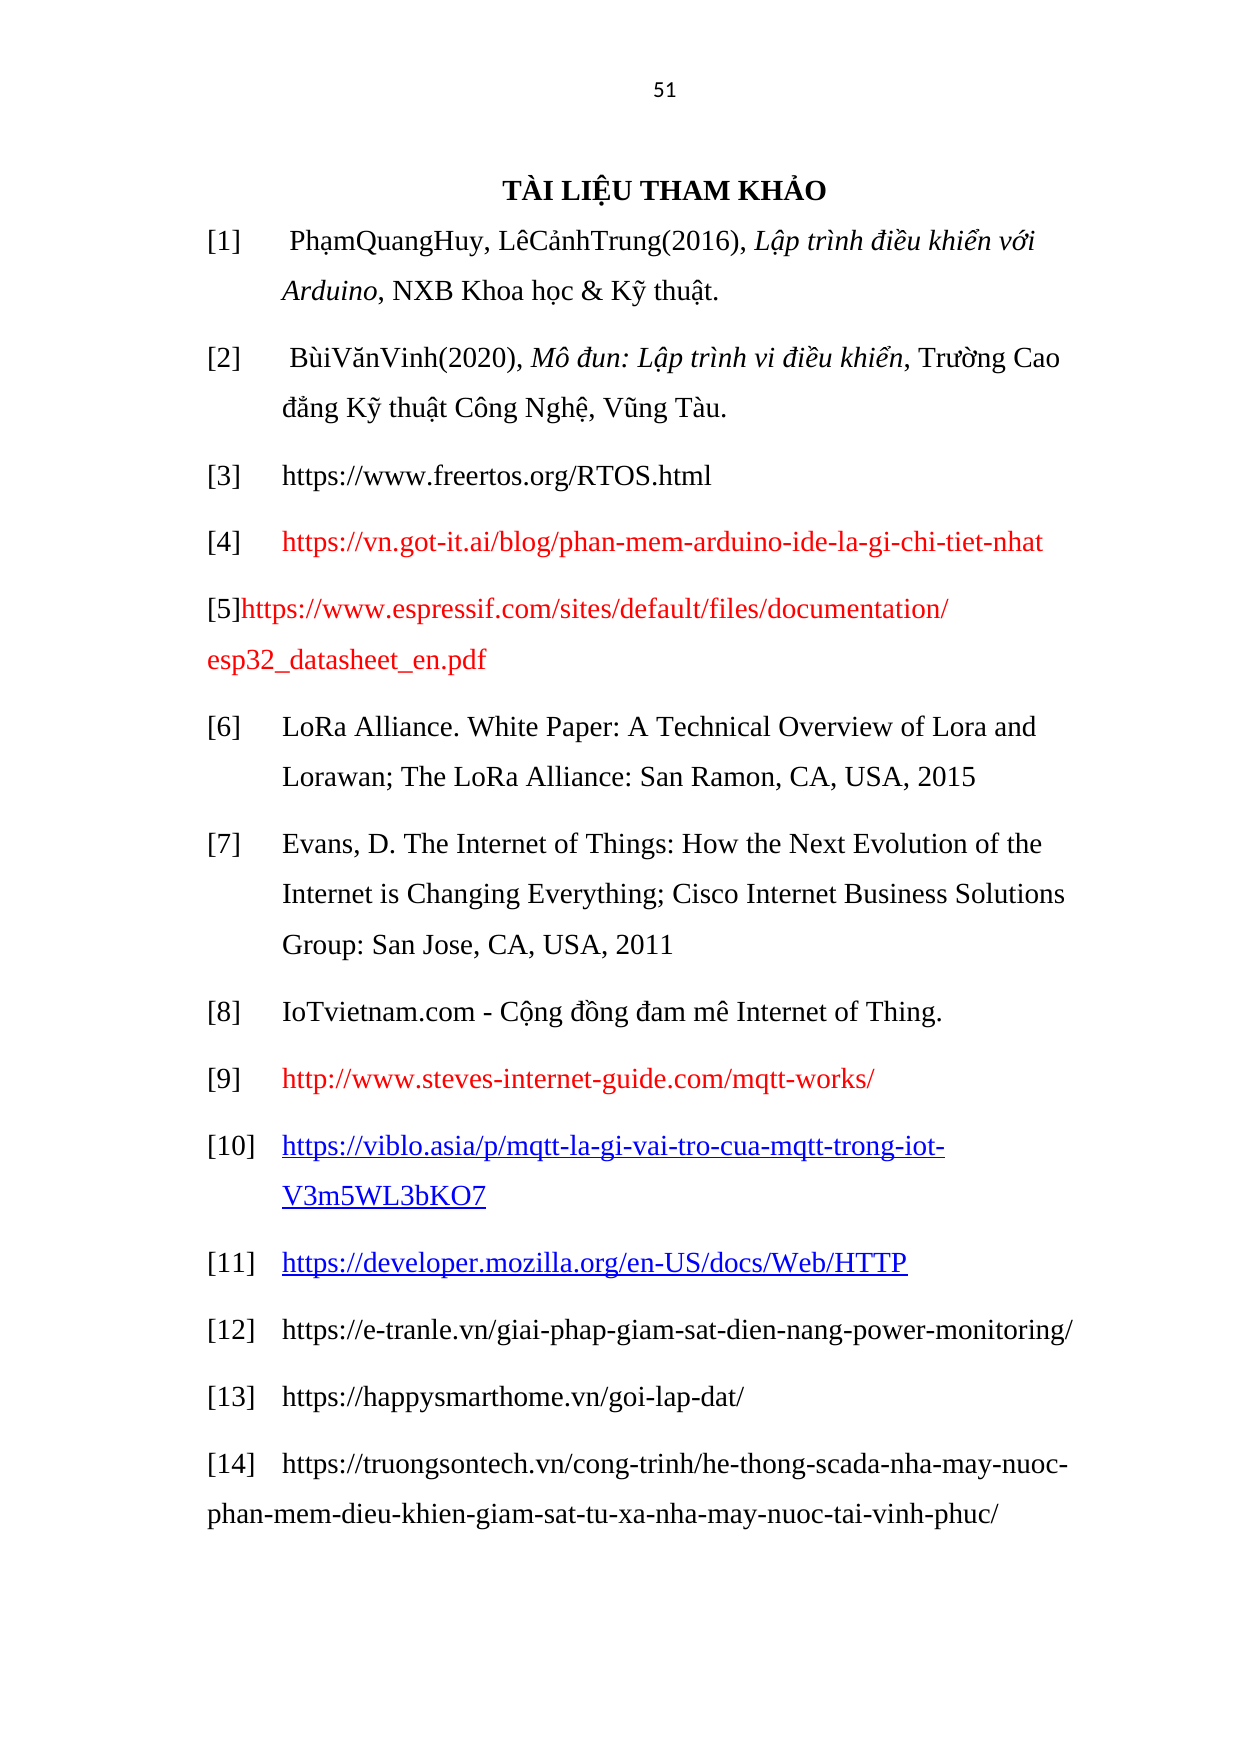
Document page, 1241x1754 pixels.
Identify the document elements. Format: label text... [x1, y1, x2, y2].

text [2] BùiVănVinh(2020), Mô đun: Lập trình vi điều khiển, Trường Cao đẳng Kỹ thuật Công Nghệ, Vũng Tàu. [207, 340, 1122, 424]
text [5]https://www.espressif.com/sites/default/files/documentation/esp32_datasheet_en.pdf [207, 592, 1122, 675]
text [8] IoTvietnam.com - Cộng đồng đam mê Internet of Thing. [207, 994, 1122, 1027]
text [4] https://vn.got-it.ai/blog/phan-mem-arduino-ide-la-gi-chi-tiet-nhat [207, 524, 1122, 558]
text [6] LoRa Alliance. White Paper: A Technical Overview of Lora and Lorawan; The LoRa Alliance: San Ramon, CA, USA, 2015 [207, 709, 1122, 793]
text [3] https://www.freertos.org/RTOS.html [207, 458, 1122, 491]
text [14] https://truongsontech.vn/cong-trinh/he-thong-scada-nha-may-nuoc-phan-mem-dieu-khien-giam-sat-tu-xa-nha-may-nuoc-tai-vinh-phuc/ [207, 1446, 1122, 1530]
text [13] https://happysmarthome.vn/goi-lap-dat/ [207, 1379, 1122, 1412]
text [11] https://developer.mozilla.org/en-US/docs/Web/HTTP [207, 1245, 1122, 1278]
text [12] https://e-tranle.vn/giai-phap-giam-sat-dien-nang-power-monitoring/ [207, 1312, 1122, 1346]
text [1] PhạmQuangHuy, LêCảnhTrung(2016), Lập trình điều khiển với Arduino, NXB Khoa học & Kỹ thuật. [207, 223, 1122, 307]
text [7] Evans, D. The Internet of Things: How the Next Evolution of the Internet is Changing Everything; Cisco Internet Business Solutions Group: San Jose, CA, USA, 2011 [207, 826, 1122, 960]
subtitle TÀI LIỆU THAM KHẢO [207, 173, 1122, 206]
text [9] http://www.steves-internet-guide.com/mqtt-works/ [207, 1061, 1122, 1094]
text [10] https://viblo.asia/p/mqtt-la-gi-vai-tro-cua-mqtt-trong-iot-V3m5WL3bKO7 [207, 1128, 1122, 1212]
